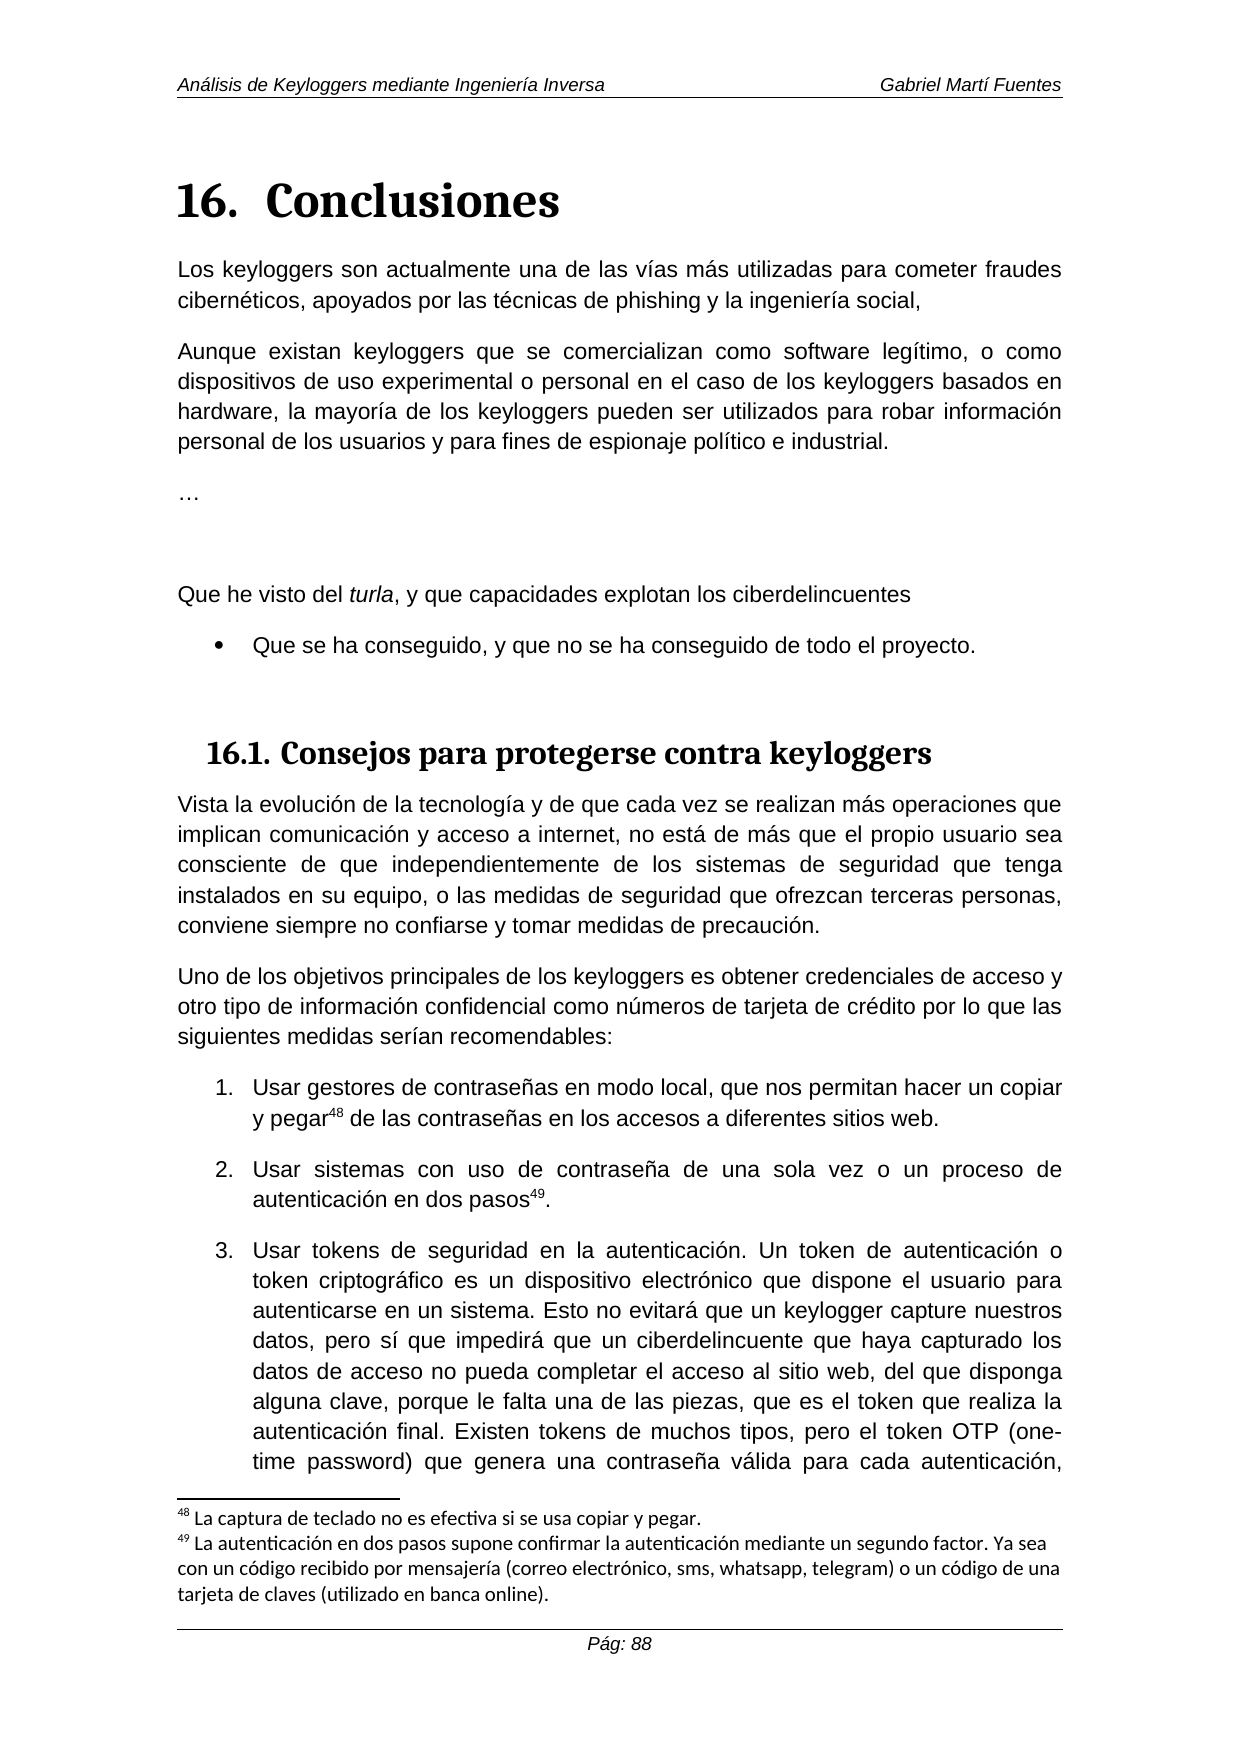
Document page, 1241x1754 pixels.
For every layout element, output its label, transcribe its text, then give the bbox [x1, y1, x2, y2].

list Usar sistemas con uso de contraseña de una sola vez o un proceso de autenticación en dos pasos. [215, 1156, 1063, 1212]
text Uno de los objetivos principales de los keyloggers es obtener credenciales de acceso y otro tipo de información confidencial como números de tarjeta de crédito por lo que las siguientes medidas serían recomendables: [177, 963, 1063, 1050]
list Que se ha conseguido, y que no se ha conseguido de todo el proyecto. [215, 632, 1063, 659]
text Vista la evolución de la tecnología y de que cada vez se realizan más operaciones que implican comunicación y acceso a internet, no está de más que el propio usuario sea consciente de que independientemente de los sistemas de seguridad que tenga instalados en su equipo, o las medidas de seguridad que ofrezcan terceras personas, conviene siempre no confiarse y tomar medidas de precaución. [177, 791, 1063, 938]
text Los keyloggers son actualmente una de las vías más utilizadas para cometer fraudes cibernéticos, apoyados por las técnicas de phishing y la ingeniería social, [177, 256, 1063, 313]
text … [177, 479, 1063, 506]
text Que he visto del turla, y que capacidades explotan los ciberdelincuentes [177, 581, 1063, 608]
text Aunque existan keyloggers que se comercializan como software legítimo, o como dispositivos de uso experimental o personal en el caso de los keyloggers basados en hardware, la mayoría de los keyloggers pueden ser utilizados para robar información personal de los usuarios y para fines de espionaje político e industrial. [177, 338, 1063, 454]
list Usar gestores de contraseñas en modo local, que nos permitan hacer un copiar y pegar de las contraseñas en los accesos a diferentes sitios web. [215, 1074, 1063, 1131]
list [215, 1237, 1063, 1475]
subtitle Consejos para protegerse contra keyloggers [207, 734, 1063, 773]
subtitle Conclusiones [177, 173, 1063, 230]
